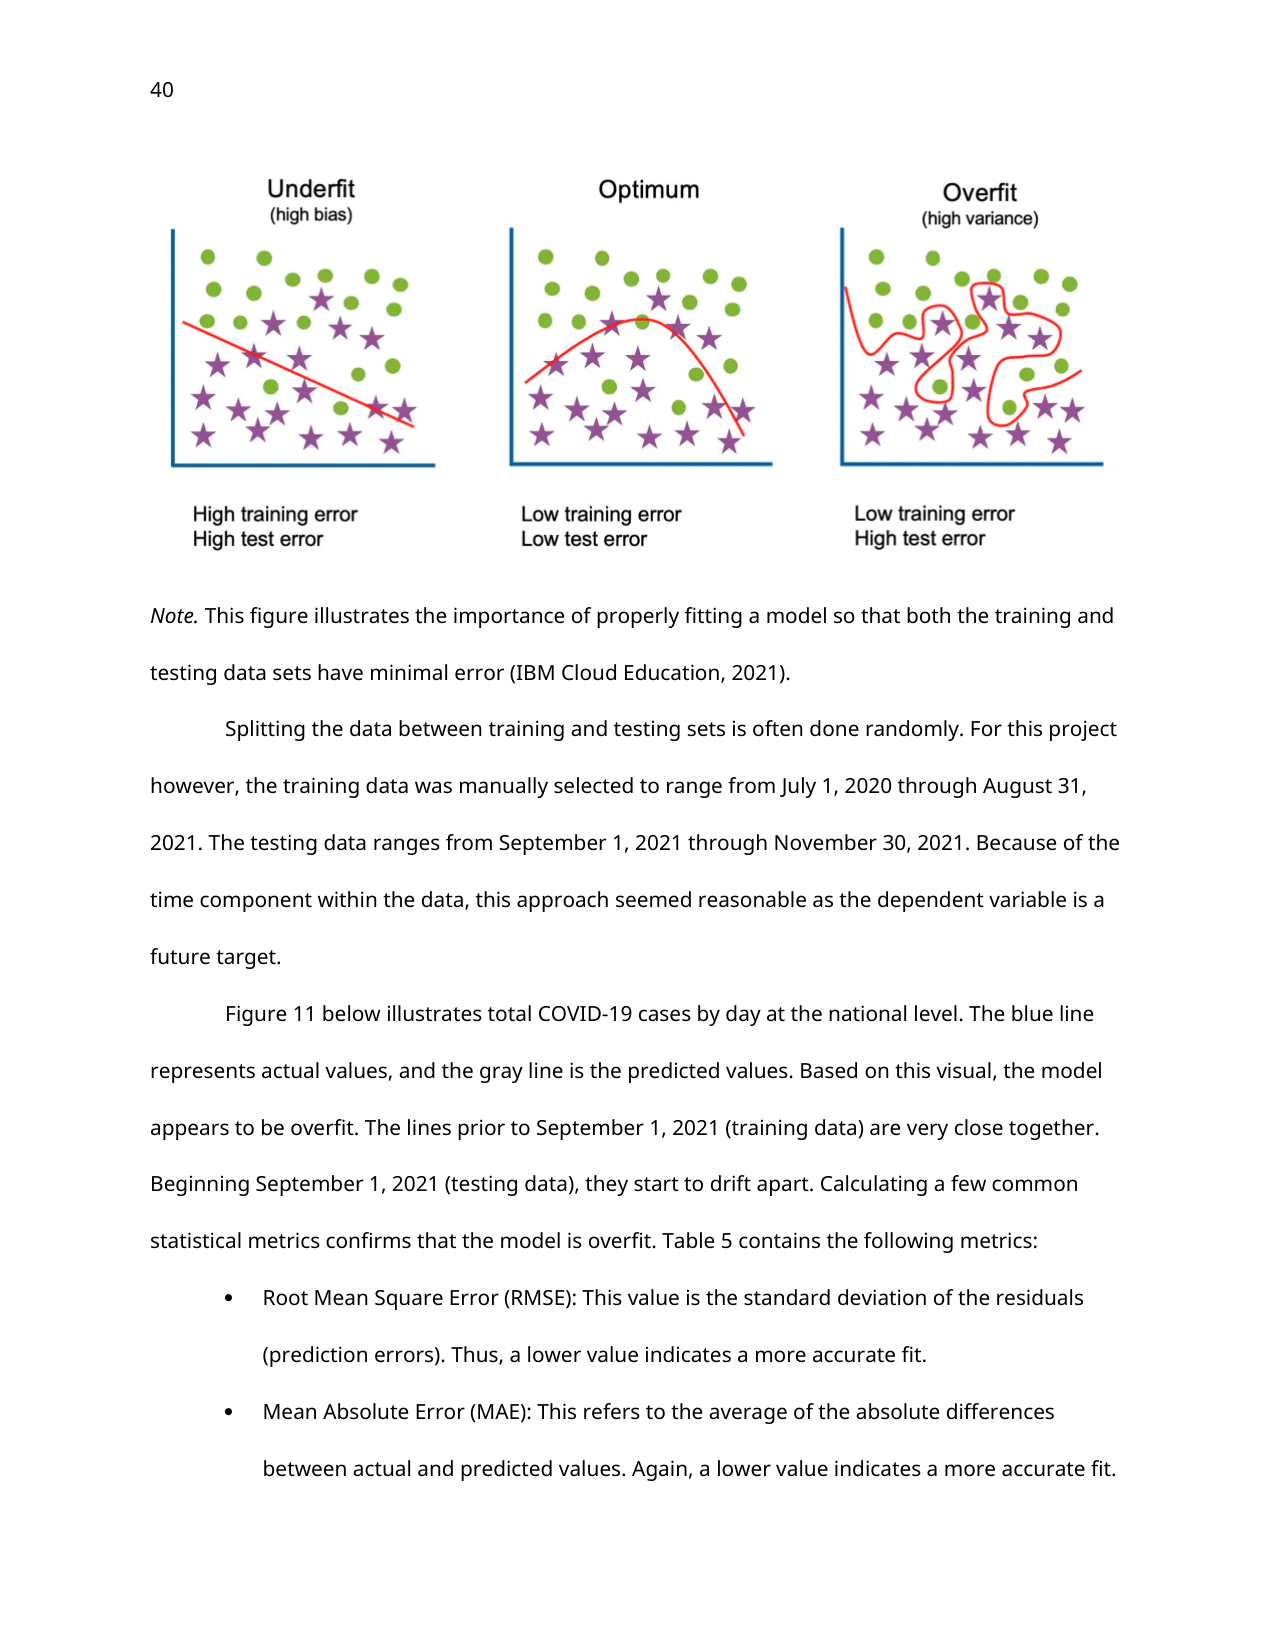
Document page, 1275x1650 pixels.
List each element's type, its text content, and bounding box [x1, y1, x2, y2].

picture [150, 150, 1125, 573]
text Note. This figure illustrates the importance of properly fitting a model so that both the training and testing data sets have minimal error (IBM Cloud Education, 2021). [150, 601, 1125, 686]
text Figure 11 below illustrates total COVID-19 cases by day at the national level. The blue line represents actual values, and the gray line is the predicted values. Based on this visual, the model appears to be overfit. The lines prior to September 1, 2021 (training data) are very close together. Beginning September 1, 2021 (testing data), they start to drift apart. Calculating a few common statistical metrics confirms that the model is overfit. Table 5 contains the following metrics: [150, 999, 1125, 1255]
list Mean Absolute Error (MAE): This refers to the average of the absolute differences between actual and predicted values. Again, a lower value indicates a more accurate fit. [225, 1397, 1125, 1482]
text Splitting the data between training and testing sets is often done randomly. For this project however, the training data was manually selected to range from July 1, 2020 through August 31, 2021. The testing data ranges from September 1, 2021 through November 30, 2021. Because of the time component within the data, this approach seemed reasonable as the dependent variable is a future target. [150, 714, 1125, 971]
list Root Mean Square Error (RMSE): This value is the standard deviation of the residuals (prediction errors). Thus, a lower value indicates a more accurate fit. [225, 1283, 1125, 1369]
